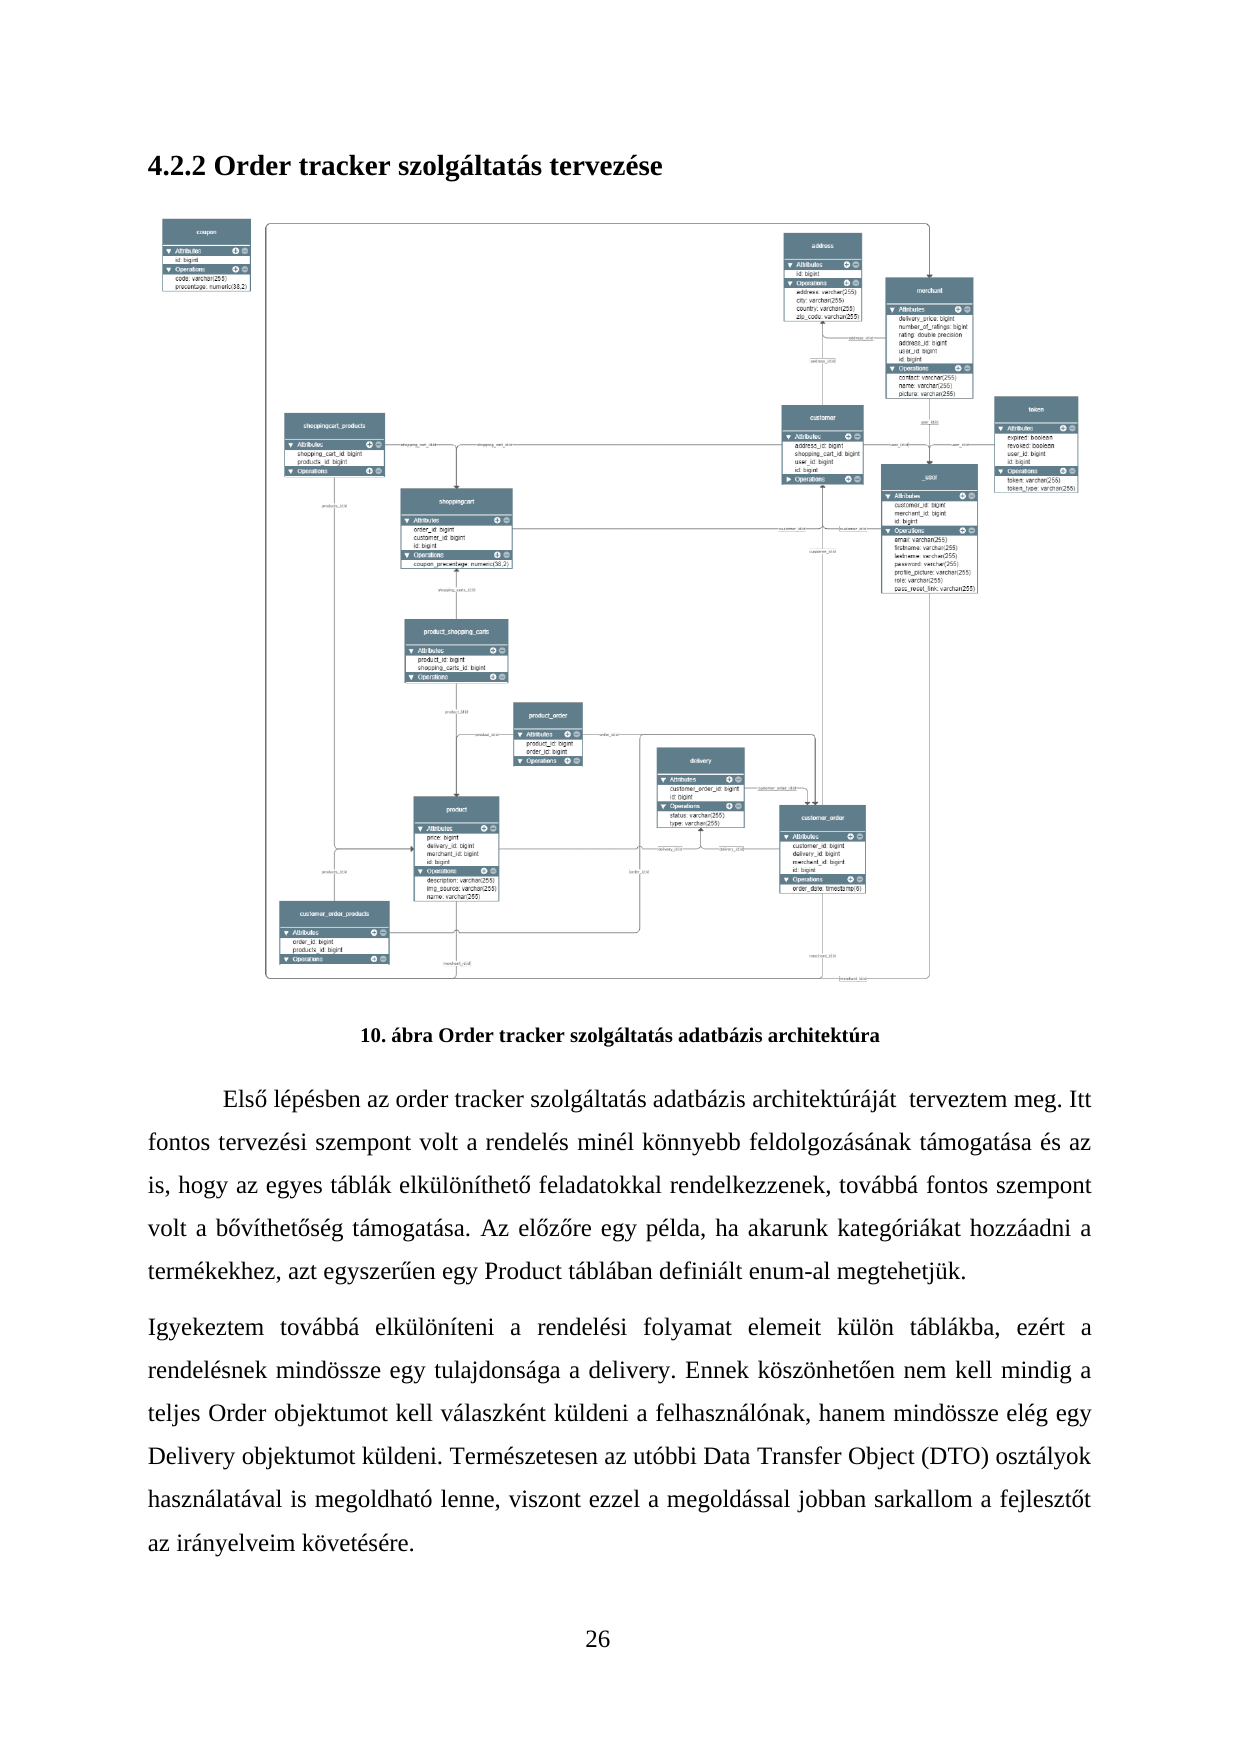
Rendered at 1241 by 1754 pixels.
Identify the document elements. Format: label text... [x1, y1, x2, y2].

text Igyekeztem továbbá elkülöníteni a rendelési folyamat elemeit külön táblákba, ezért a rendelésnek mindössze egy tulajdonsága a delivery. Ennek köszönhetően nem kell mindig a teljes Order objektumot kell válaszként küldeni a felhasználónak, hanem mindössze elég egy Delivery objektumot küldeni. Természetesen az utóbbi Data Transfer Object (DTO) osztályok használatával is megoldható lenne, viszont ezzel a megoldással jobban sarkallom a fejlesztőt az irányelveim követésére. [148, 1312, 1092, 1556]
picture [147, 204, 1093, 996]
text Első lépésben az order tracker szolgáltatás adatbázis architektúráját terveztem meg. Itt fontos tervezési szempont volt a rendelés minél könnyebb feldolgozásának támogatása és az is, hogy az egyes táblák elkülöníthető feladatokkal rendelkezzenek, továbbá fontos szempont volt a bővíthetőség támogatása. Az előzőre egy példa, ha akarunk kategóriákat hozzáadni a termékekhez, azt egyszerűen egy Product táblában definiált enum-al megtehetjük. [148, 1084, 1092, 1285]
subtitle Order tracker szolgáltatás tervezése [148, 148, 1092, 181]
